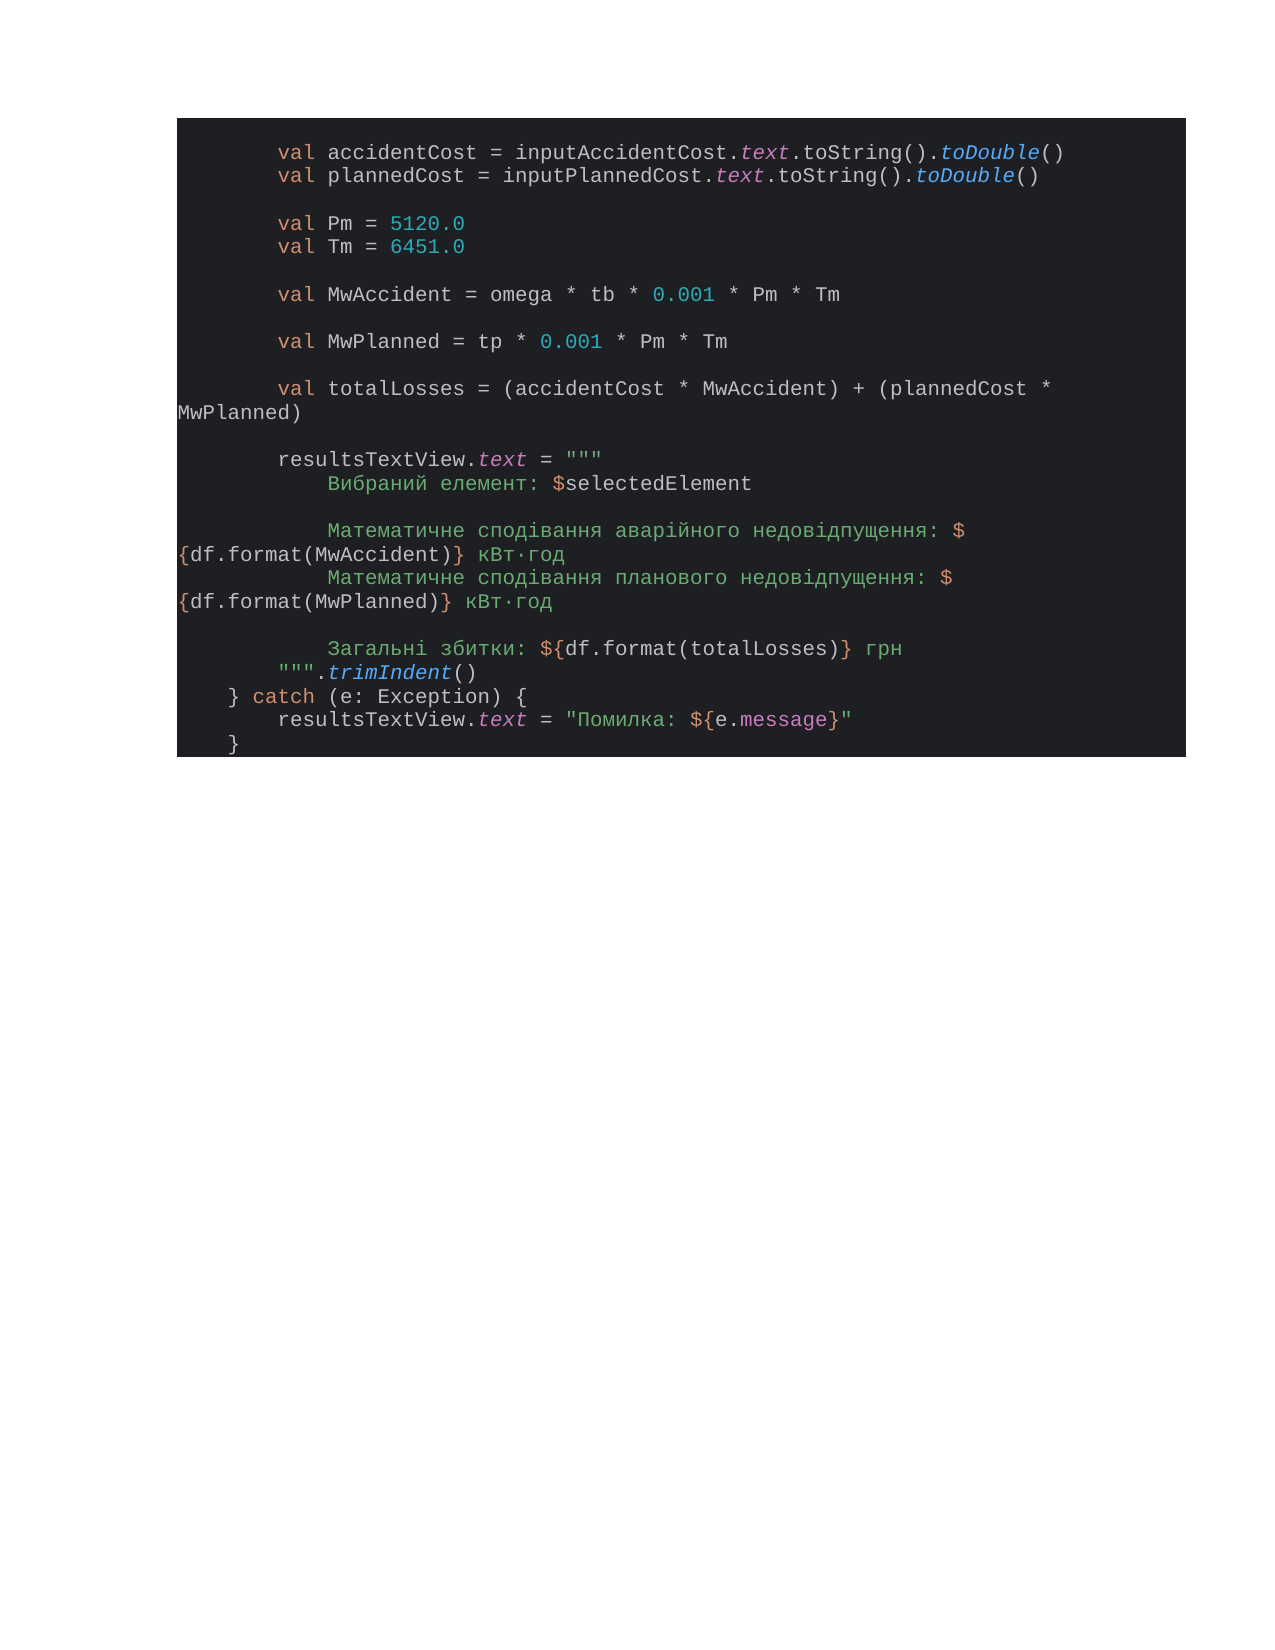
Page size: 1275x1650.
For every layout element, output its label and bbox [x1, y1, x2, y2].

text [177, 118, 1186, 757]
